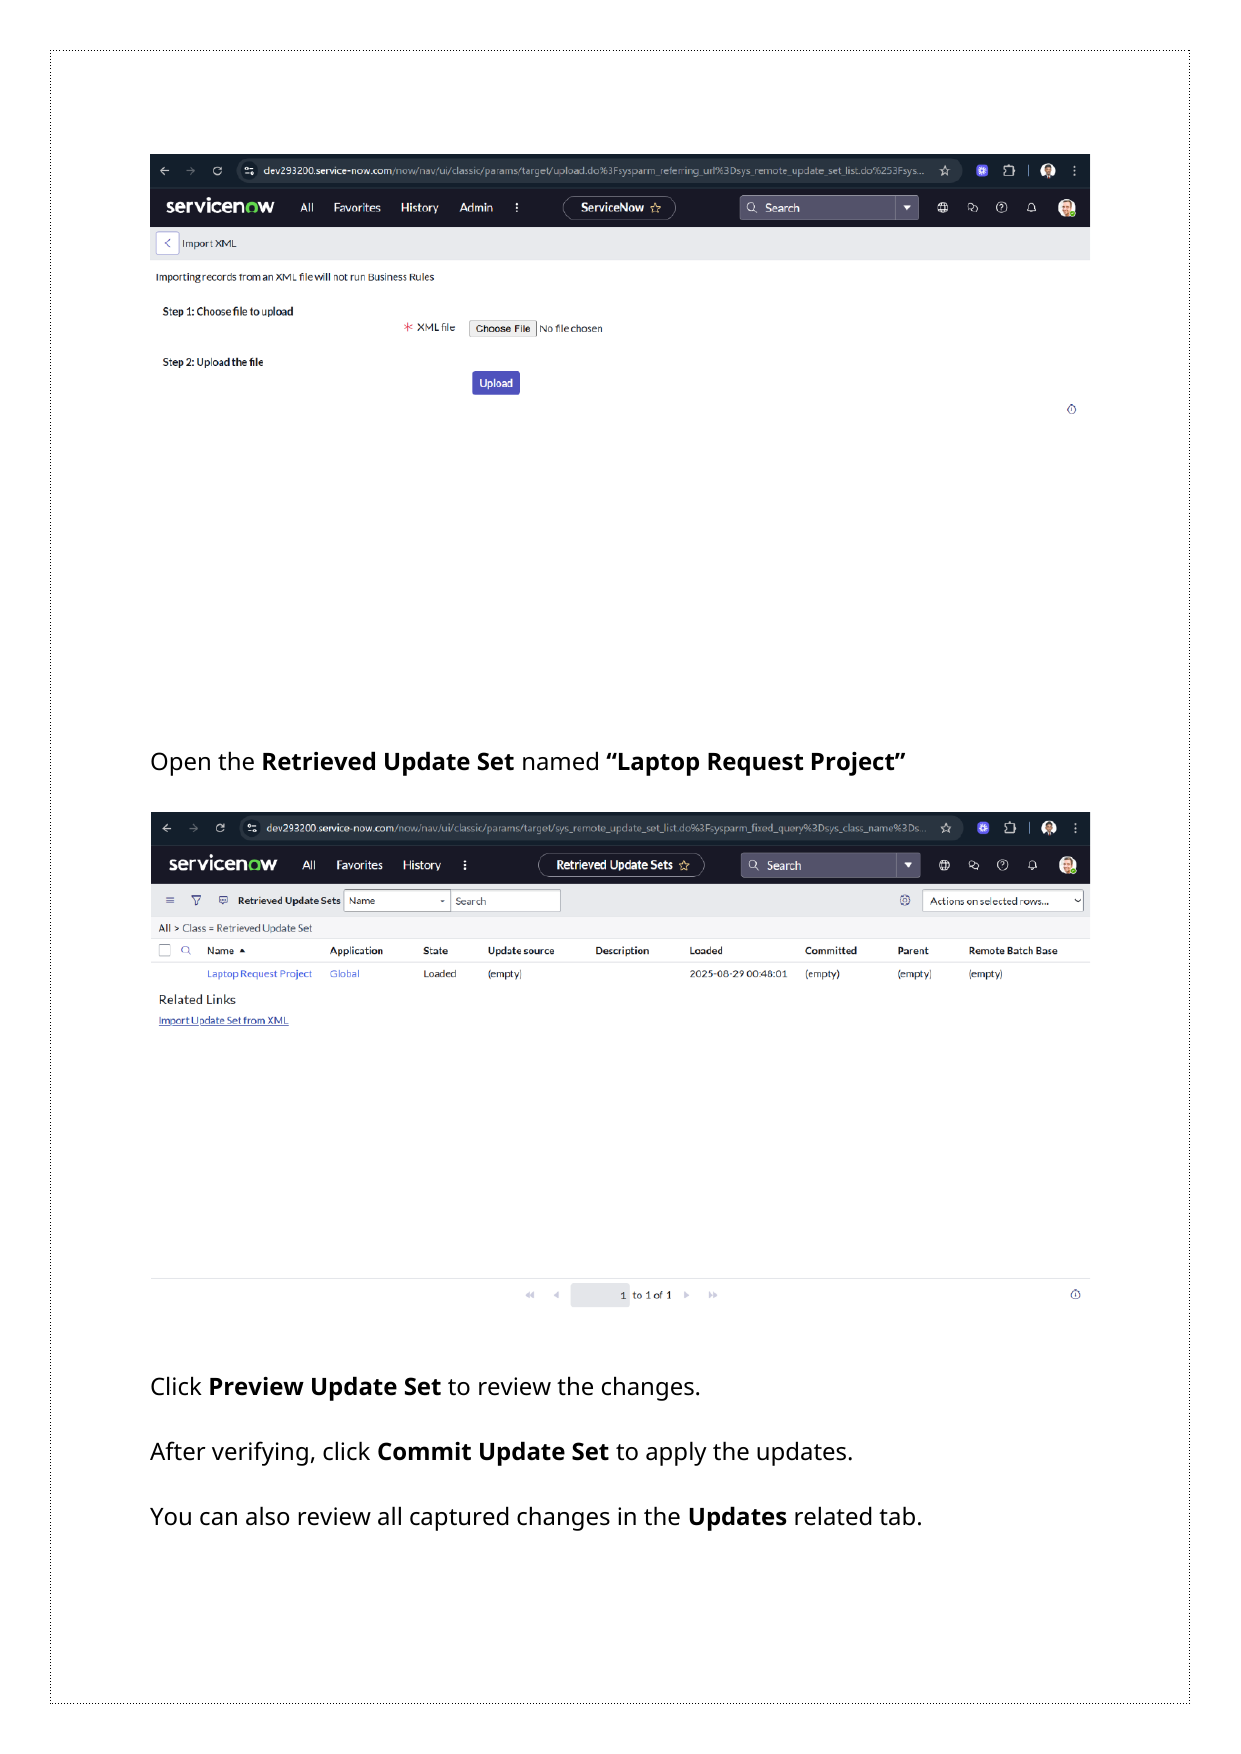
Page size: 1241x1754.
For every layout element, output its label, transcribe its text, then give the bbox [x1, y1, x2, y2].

picture [150, 810, 1091, 1338]
text Open the Retrieved Update Set named “Laptop Request Project” [150, 745, 1090, 778]
text You can also review all captured changes in the Updates related tab. [150, 1500, 1090, 1533]
picture [150, 150, 1091, 713]
text After verifying, click Commit Update Set to apply the updates. [150, 1435, 1090, 1468]
text Click Preview Update Set to review the changes. [150, 1370, 1090, 1402]
